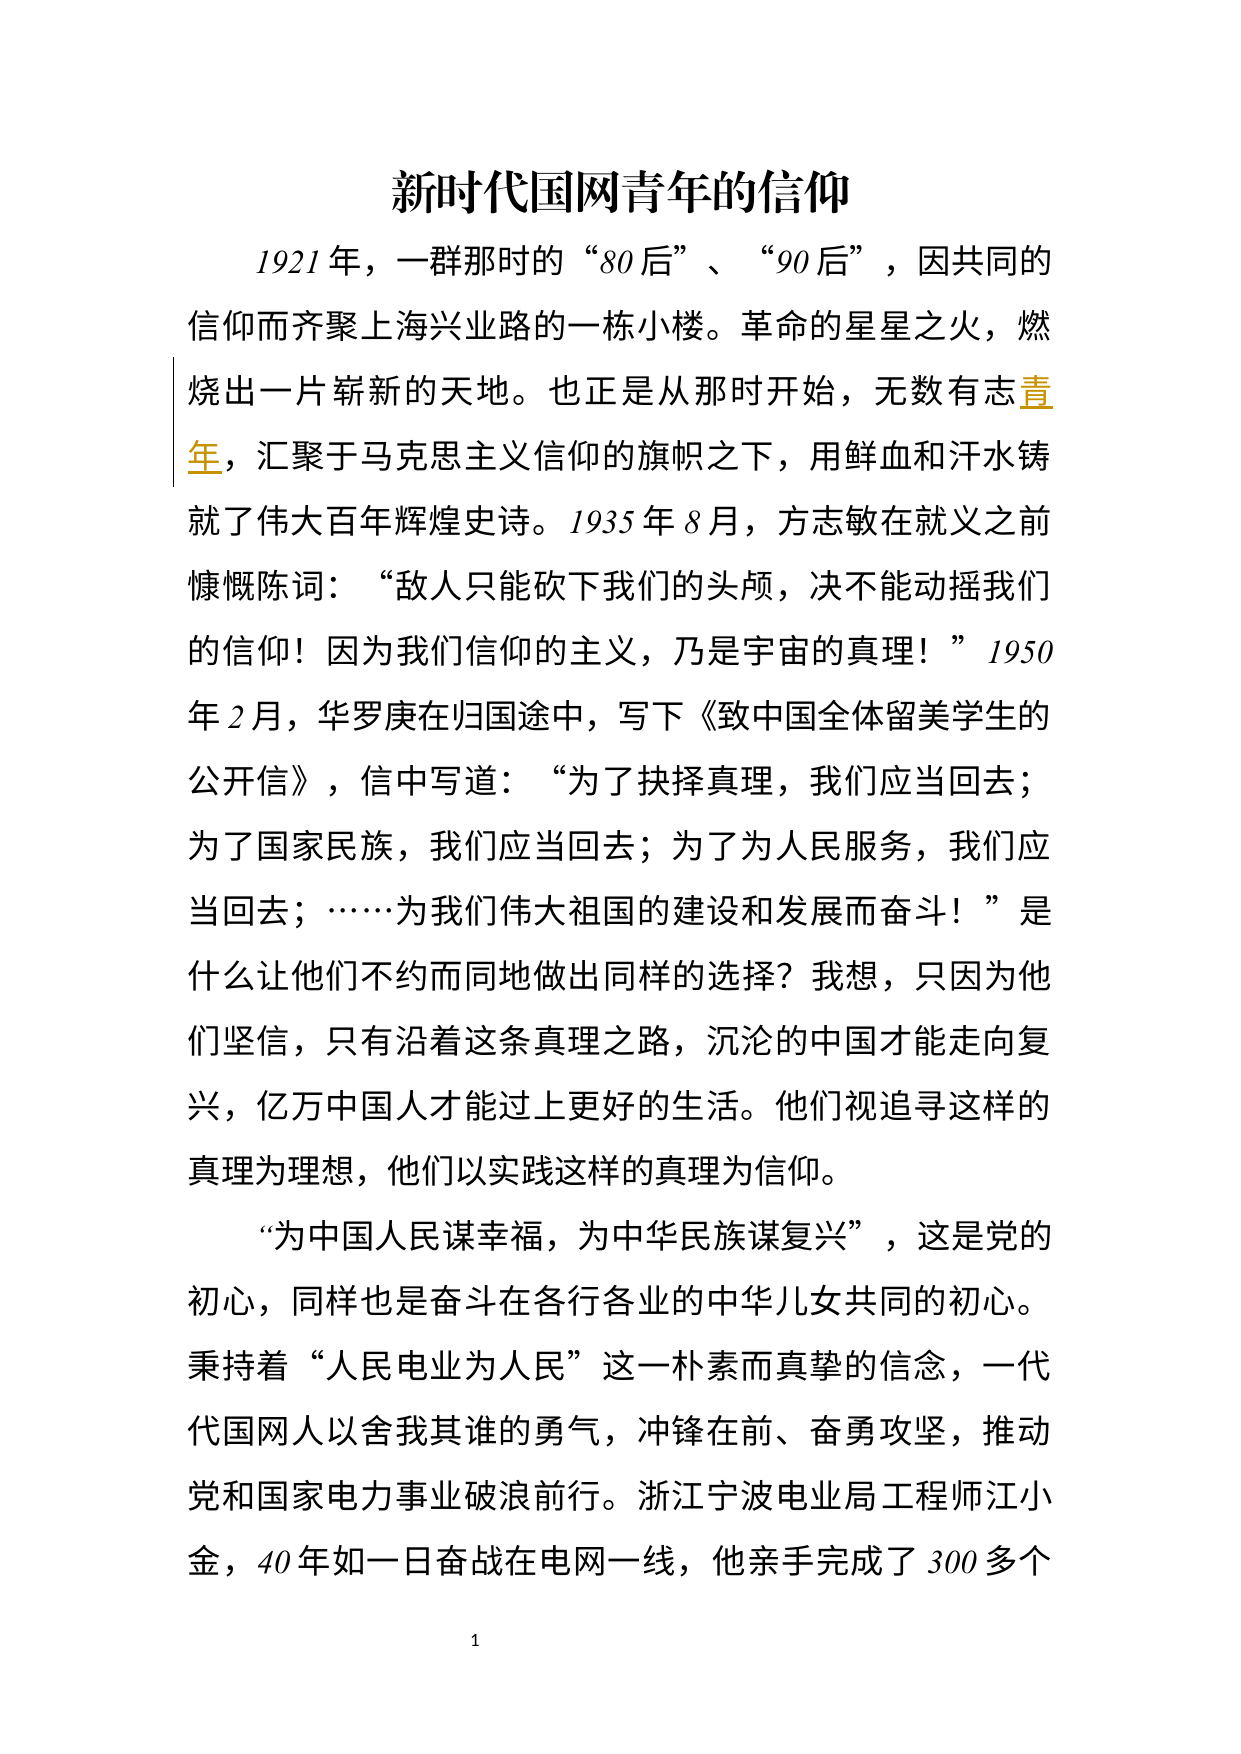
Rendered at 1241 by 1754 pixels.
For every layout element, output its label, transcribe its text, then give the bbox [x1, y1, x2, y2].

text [187, 1202, 1053, 1592]
text 1921年，一群那时的“80后”、“90后”，因共同的信仰而齐聚上海兴业路的一栋小楼。革命的星星之火，燃烧出一片崭新的天地。也正是从那时开始，无数有志，汇聚于马克思主义信仰的旗帜之下，用鲜血和汗水铸就了伟大百年辉煌史诗。1935年8月，方志敏在就义之前慷慨陈词：“敌人只能砍下我们的头颅，决不能动摇我们的信仰！因为我们信仰的主义，乃是宇宙的真理！”1950年2月，华罗庚在归国途中，写下《致中国全体留美学生的公开信》，信中写道：“为了抉择真理，我们应当回去；为了国家民族，我们应当回去；为了为人民服务，我们应当回去；……为我们伟大祖国的建设和发展而奋斗！”是什么让他们不约而同地做出同样的选择？我想，只因为他们坚信，只有沿着这条真理之路，沉沦的中国才能走向复兴，亿万中国人才能过上更好的生活。他们视追寻这样的真理为理想，他们以实践这样的真理为信仰。 [187, 227, 1053, 1202]
text 新时代国网青年的信仰 [187, 162, 1053, 227]
